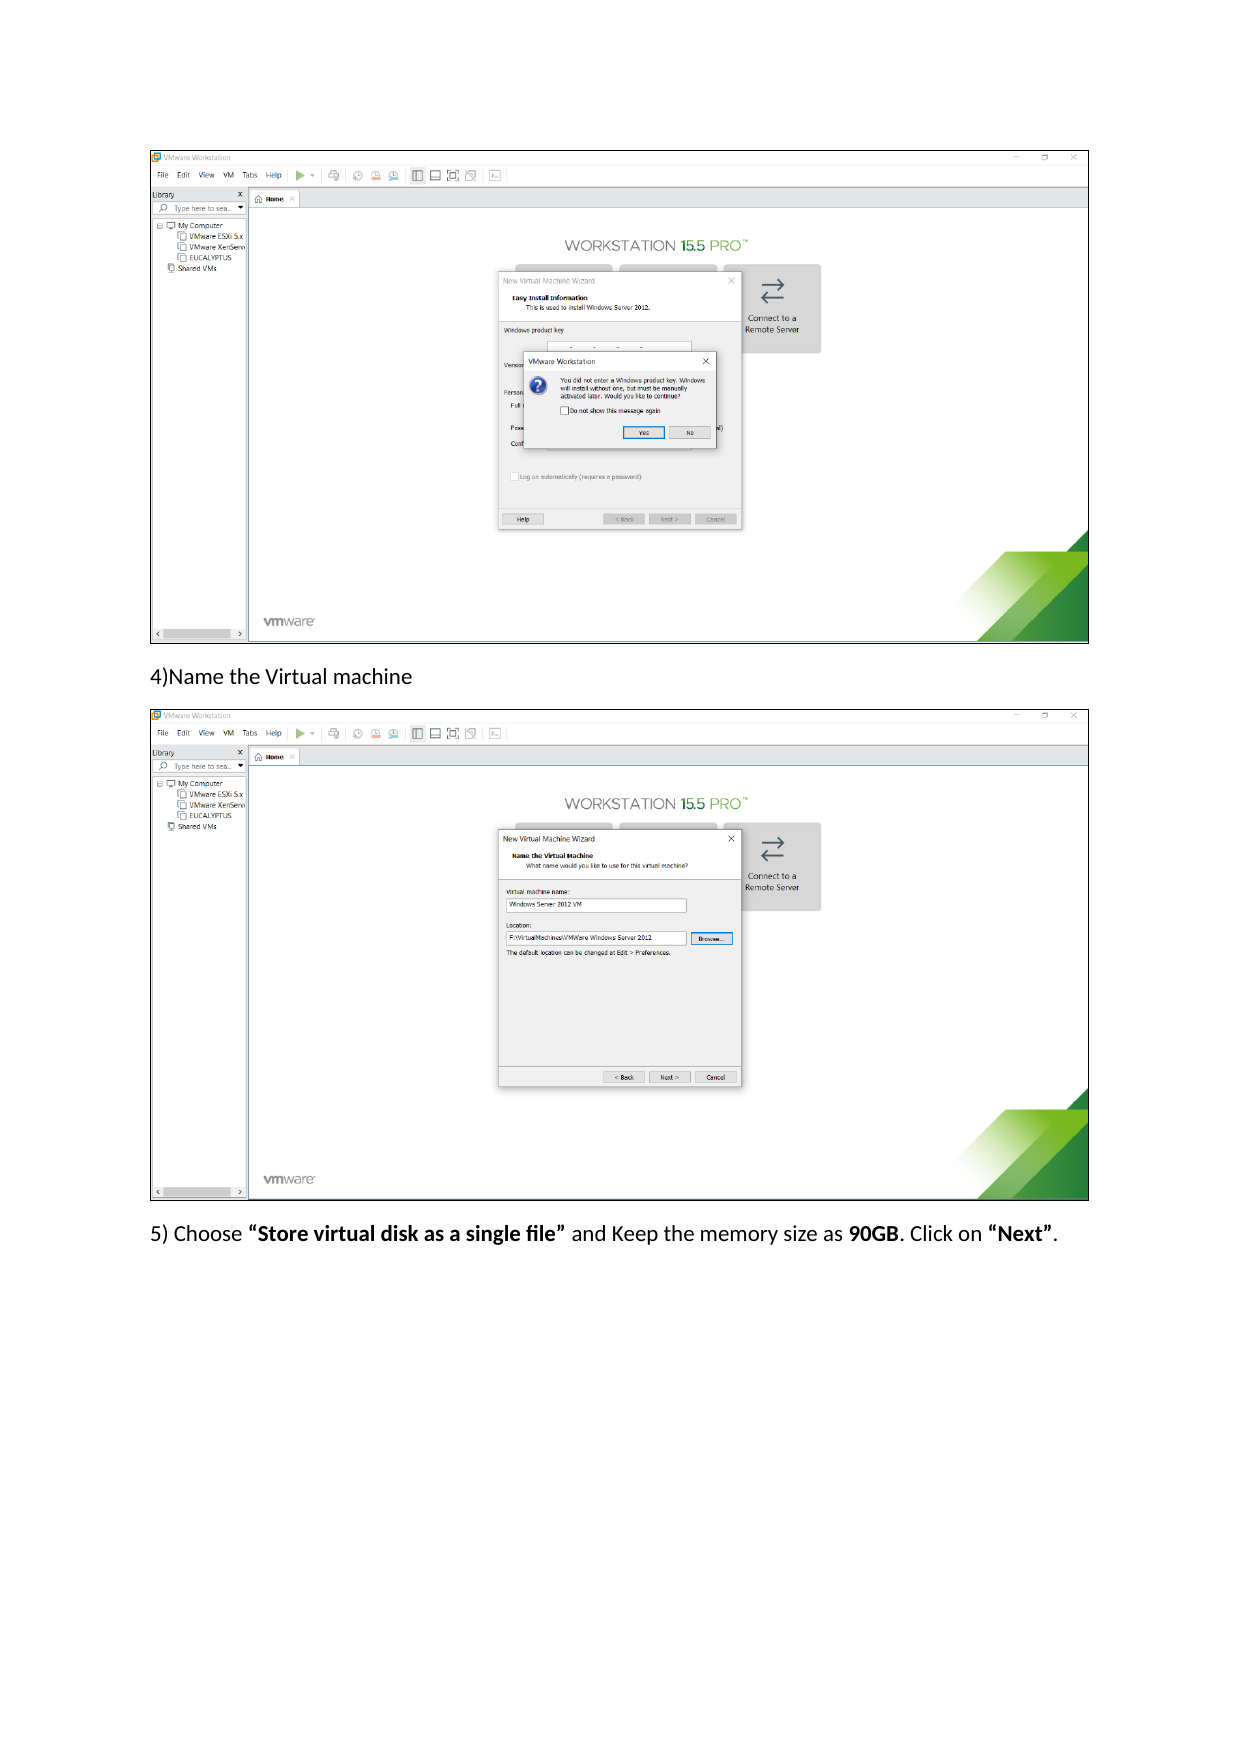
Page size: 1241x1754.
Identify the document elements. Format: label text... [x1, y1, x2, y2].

text 4)Name the Virtual machine [150, 662, 1090, 690]
picture [151, 151, 1088, 643]
picture [151, 710, 1088, 1200]
text 5) Choose “Store virtual disk as a single file” and Keep the memory size as 90GB. Click on “Next”. [150, 1219, 1090, 1247]
